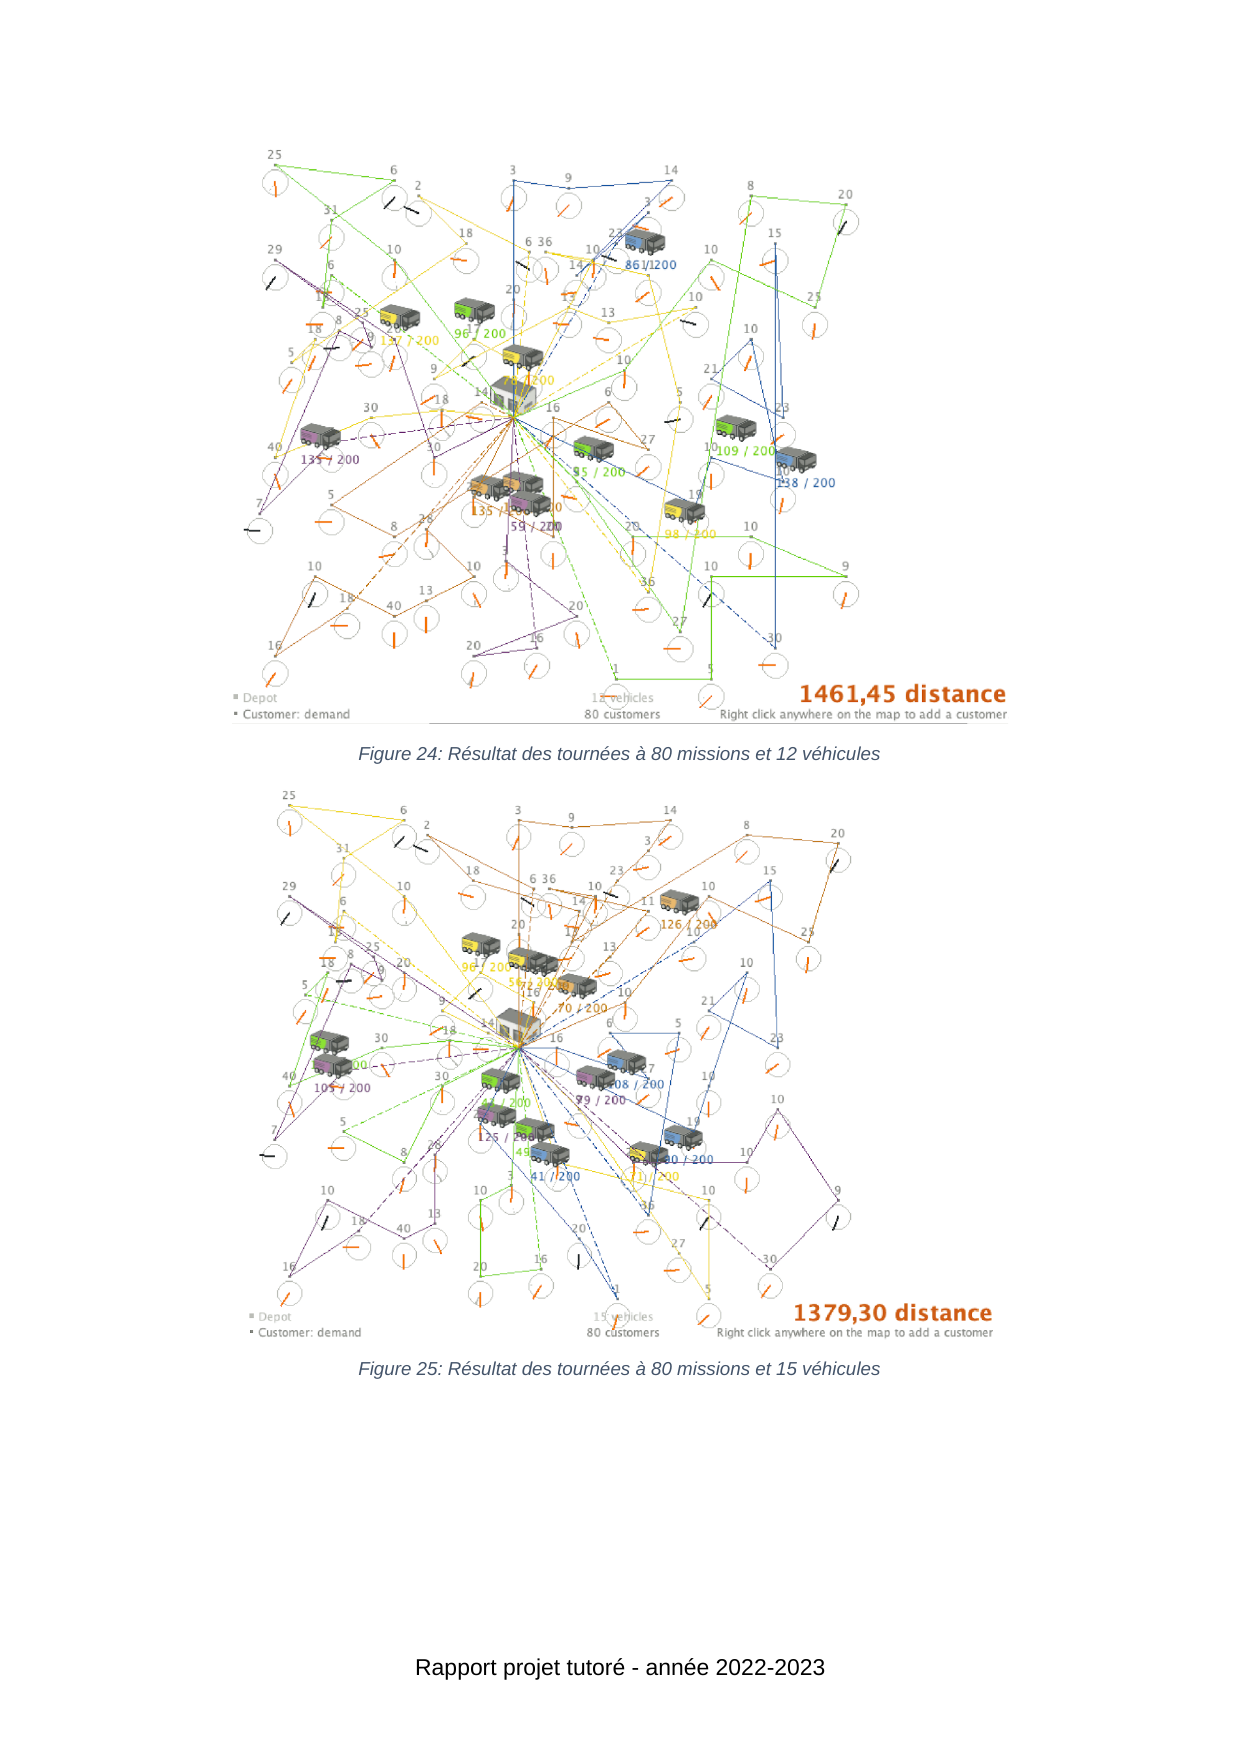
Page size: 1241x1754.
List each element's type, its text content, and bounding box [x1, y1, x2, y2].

picture [232, 147, 1009, 724]
picture [247, 785, 993, 1340]
